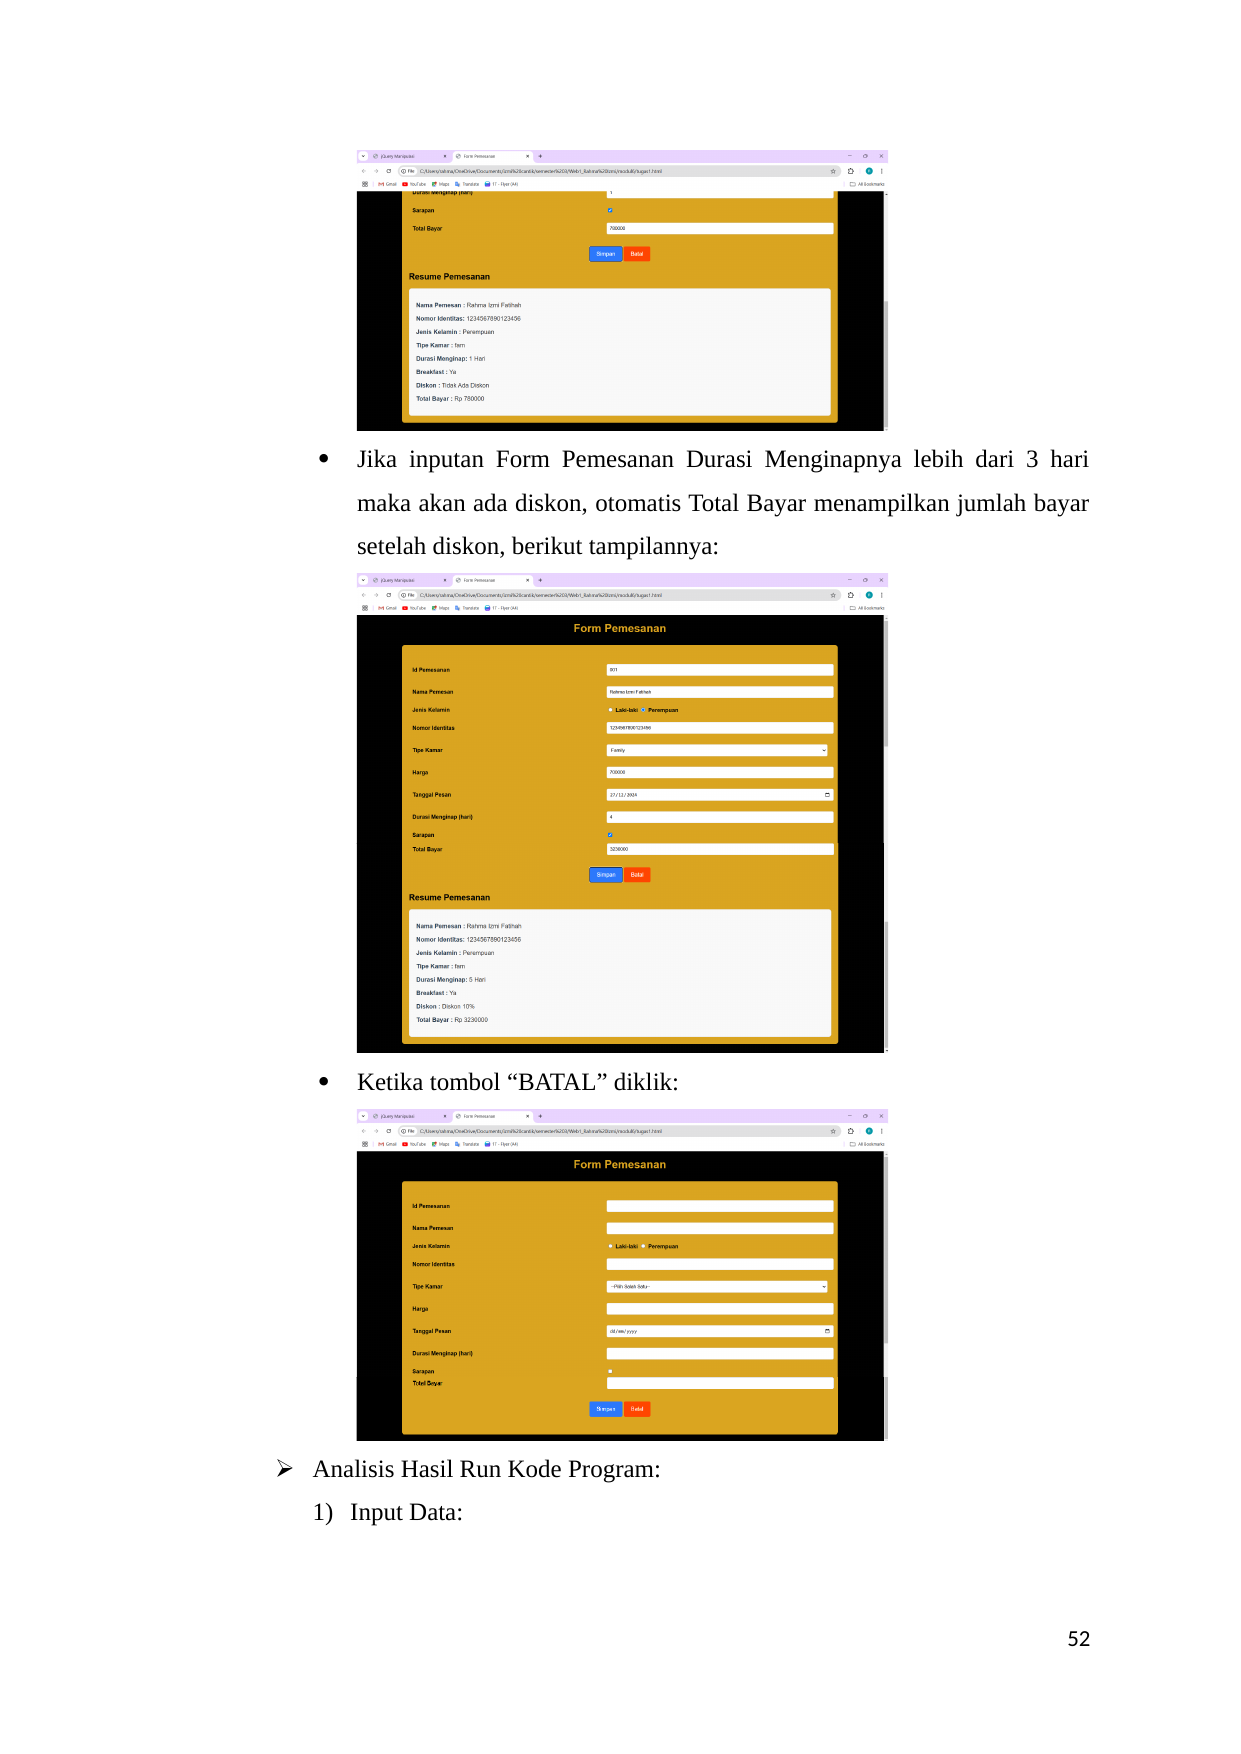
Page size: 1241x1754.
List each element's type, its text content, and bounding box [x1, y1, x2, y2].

list Input Data: [312, 1497, 1090, 1526]
picture [356, 150, 889, 431]
picture [356, 573, 889, 1053]
list Analisis Hasil Run Kode Program: [275, 1454, 1090, 1483]
list Jika inputan Form Pemesanan Durasi Menginapnya lebih dari 3 hari maka akan ada diskon, otomatis Total Bayar menampilkan jumlah bayar setelah diskon, berikut tampilannya: [319, 444, 1090, 559]
list Ketika tombol “BATAL” diklik: [319, 1067, 1090, 1095]
picture [356, 1109, 889, 1441]
